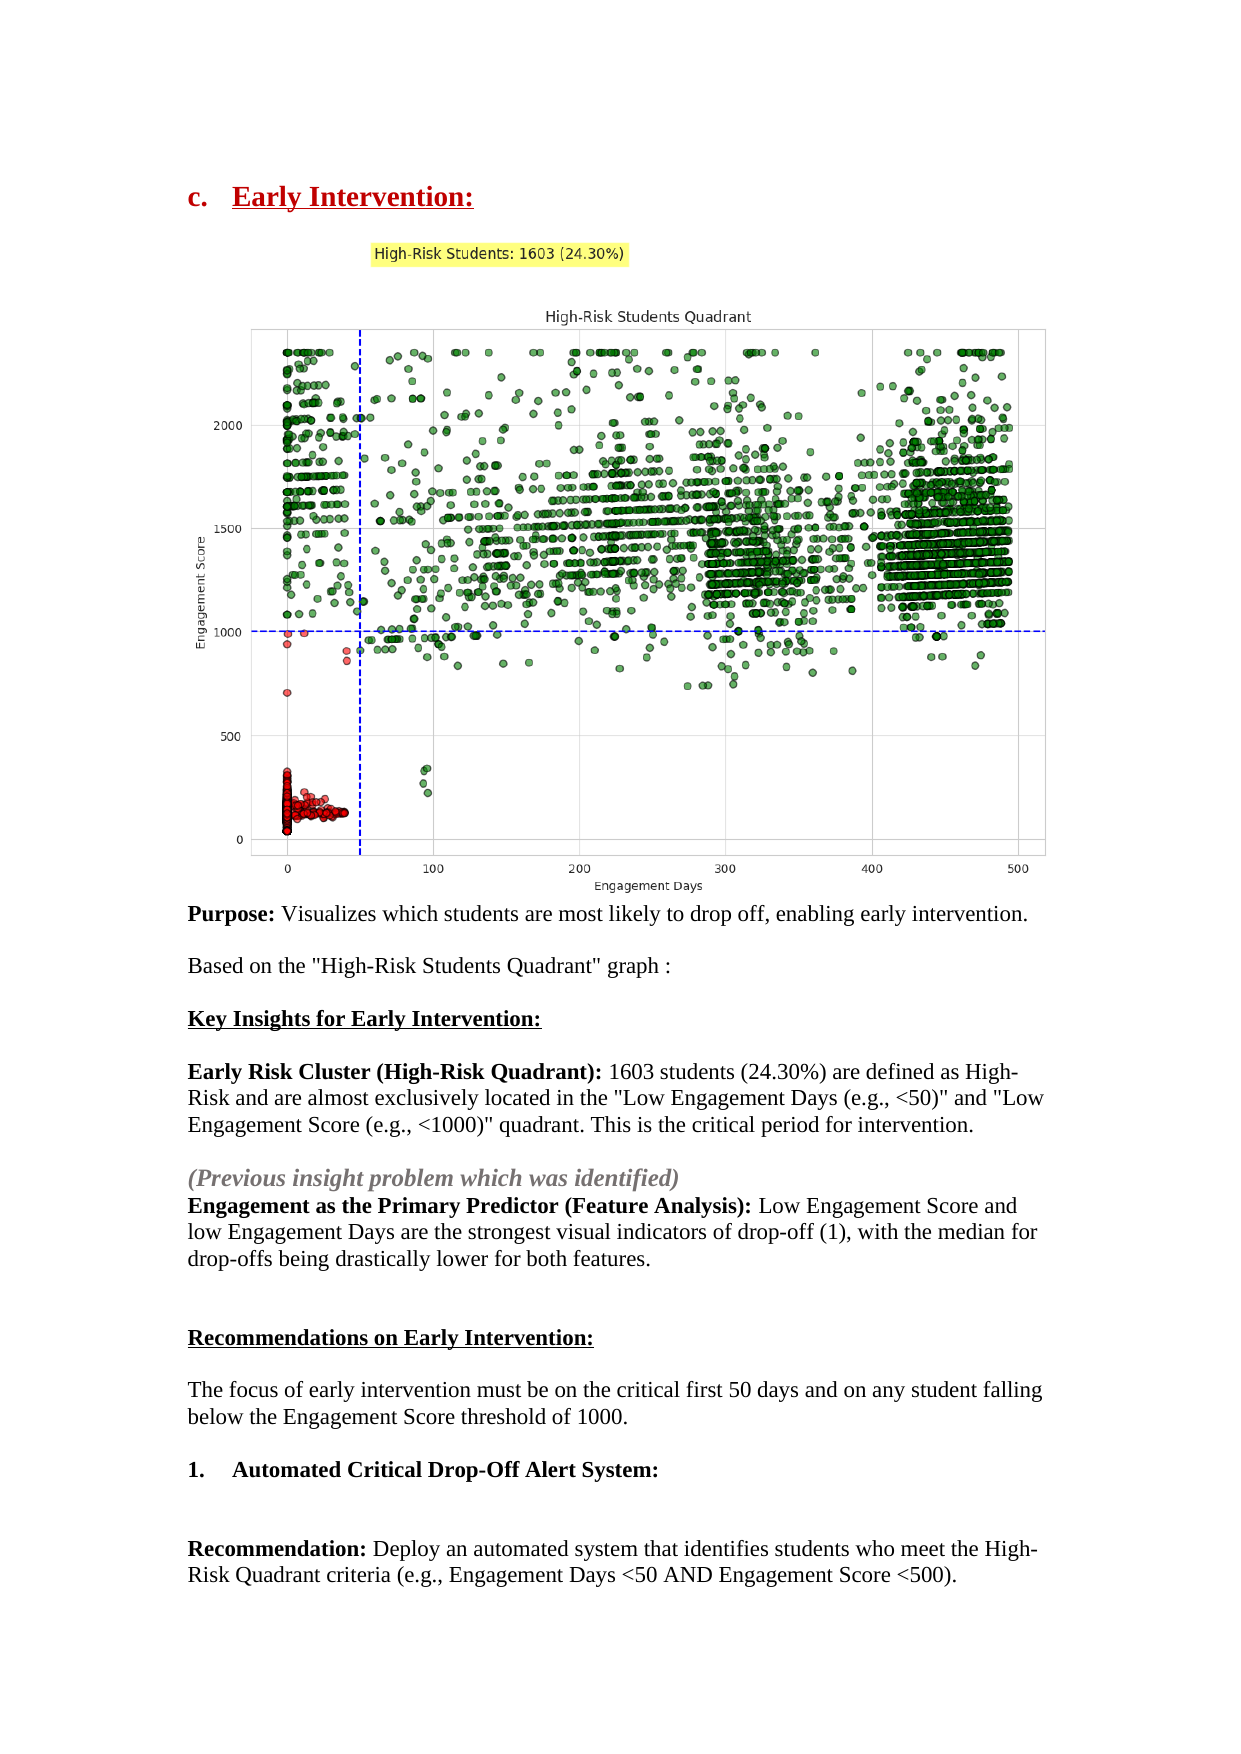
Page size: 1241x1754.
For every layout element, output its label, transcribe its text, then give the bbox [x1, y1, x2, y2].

text Key Insights for Early Intervention: [187, 1005, 1053, 1032]
text Early Risk Cluster (High-Risk Quadrant): 1603 students (24.30%) are defined as High-Risk and are almost exclusively located in the "Low Engagement Days (e.g., <50)" and "Low Engagement Score (e.g., <1000)" quadrant. This is the critical period for intervention. [187, 1058, 1053, 1137]
text Based on the "High-Risk Students Quadrant" graph : [187, 952, 1053, 979]
text Recommendations on Early Intervention: [187, 1324, 1053, 1350]
text (Previous insight problem which was identified) [187, 1163, 1053, 1192]
text The focus of early intervention must be on the critical first 50 days and on any student falling below the Engagement Score threshold of 1000. [187, 1377, 1053, 1429]
list Early Intervention: [187, 179, 1053, 212]
text Engagement as the Primary Predictor (Feature Analysis): Low Engagement Score and low Engagement Days are the strongest visual indicators of drop-off (1), with the median for drop-offs being drastically lower for both features. [187, 1192, 1053, 1271]
picture [187, 238, 1053, 900]
list Automated Critical Drop-Off Alert System: [187, 1456, 1053, 1482]
text Purpose: Visualizes which students are most likely to drop off, enabling early intervention. [187, 900, 1053, 926]
text Recommendation: Deploy an automated system that identifies students who meet the High-Risk Quadrant criteria (e.g., Engagement Days <50 AND Engagement Score <500). [187, 1535, 1053, 1587]
